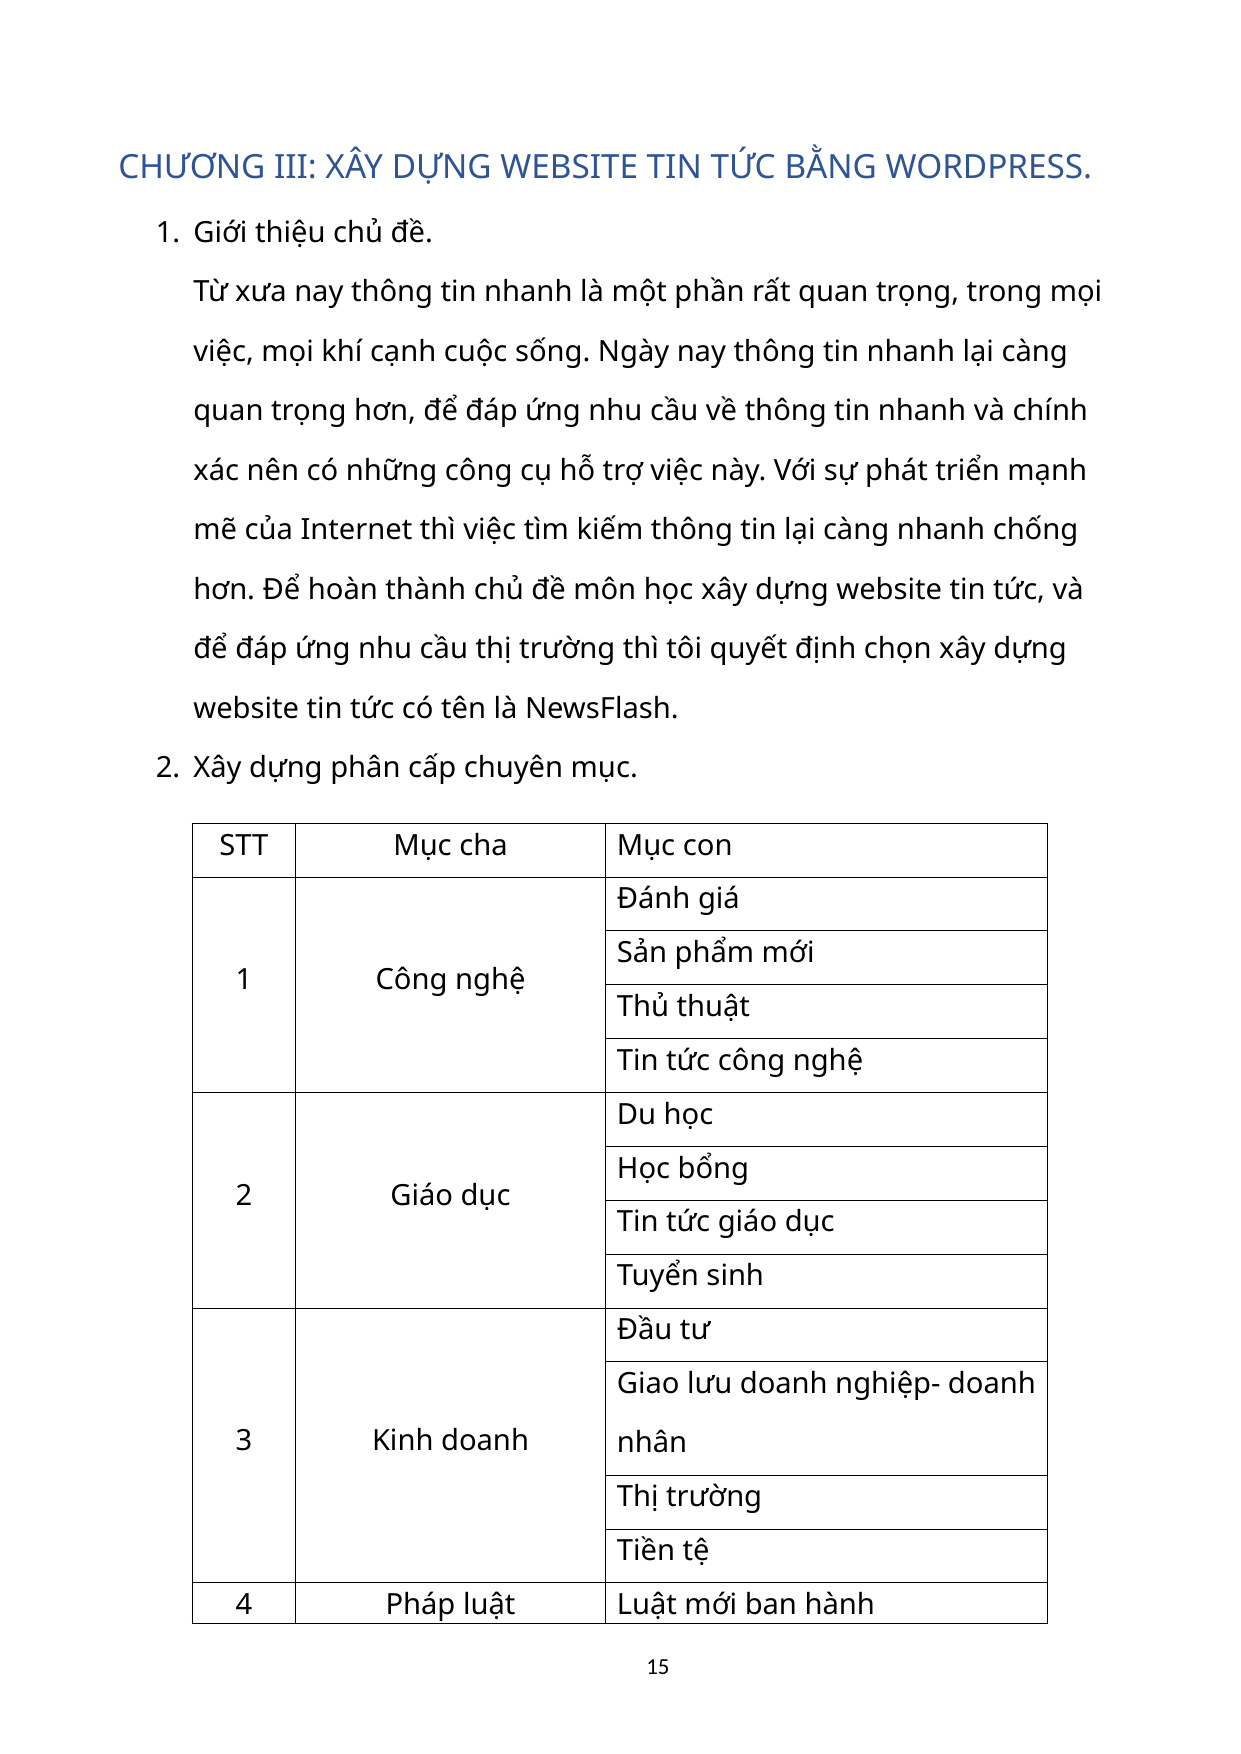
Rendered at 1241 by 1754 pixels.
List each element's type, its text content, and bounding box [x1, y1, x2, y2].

list Từ xưa nay thông tin nhanh là một phần rất quan trọng, trong mọi việc, mọi khí cạnh cuộc sống. Ngày nay thông tin nhanh lại càng quan trọng hơn, để đáp ứng nhu cầu về thông tin nhanh và chính xác nên có những công cụ hỗ trợ việc này. Với sự phát triển mạnh mẽ của Internet thì việc tìm kiếm thông tin lại càng nhanh chống hơn. Để hoàn thành chủ đề môn học xây dựng website tin tức, và để đáp ứng nhu cầu thị trường thì tôi quyết định chọn xây dựng website tin tức có tên là NewsFlash. [193, 271, 1122, 727]
table_cell Học bổng [606, 1147, 1047, 1200]
table_cell Thủ thuật [606, 985, 1047, 1038]
table_cell Tin tức giáo dục [606, 1201, 1047, 1253]
table_cell 1 [193, 878, 295, 1092]
table_cell Tuyển sinh [606, 1255, 1047, 1307]
table_cell Đánh giá [606, 878, 1047, 930]
table_cell Giáo dục [296, 1093, 605, 1307]
list Xây dựng phân cấp chuyên mục. [156, 747, 1122, 786]
table_cell 3 [193, 1309, 295, 1582]
table_cell 4 [193, 1583, 295, 1623]
table_cell Công nghệ [296, 878, 605, 1092]
table_cell Đầu tư [606, 1309, 1047, 1361]
list Giới thiệu chủ đề. [156, 211, 1122, 251]
table_cell Tiền tệ [606, 1530, 1047, 1582]
table_cell Sản phẩm mới [606, 931, 1047, 984]
table_cell Luật mới ban hành [606, 1583, 1047, 1623]
table_cell Pháp luật [296, 1583, 605, 1623]
table_header Mục con [606, 824, 1047, 877]
table_cell Thị trường [606, 1476, 1047, 1528]
table_cell Kinh doanh [296, 1309, 605, 1582]
table_cell Giao lưu doanh nghiệp- doanh nhân [606, 1362, 1047, 1474]
table_cell Du học [606, 1093, 1047, 1146]
subtitle CHƯƠNG III: XÂY DỰNG WEBSITE TIN TỨC BẰNG WORDPRESS. [118, 143, 1122, 188]
table_cell 2 [193, 1093, 295, 1307]
table_cell Tin tức công nghệ [606, 1039, 1047, 1092]
table_header STT [193, 824, 295, 877]
table_header Mục cha [296, 824, 605, 877]
